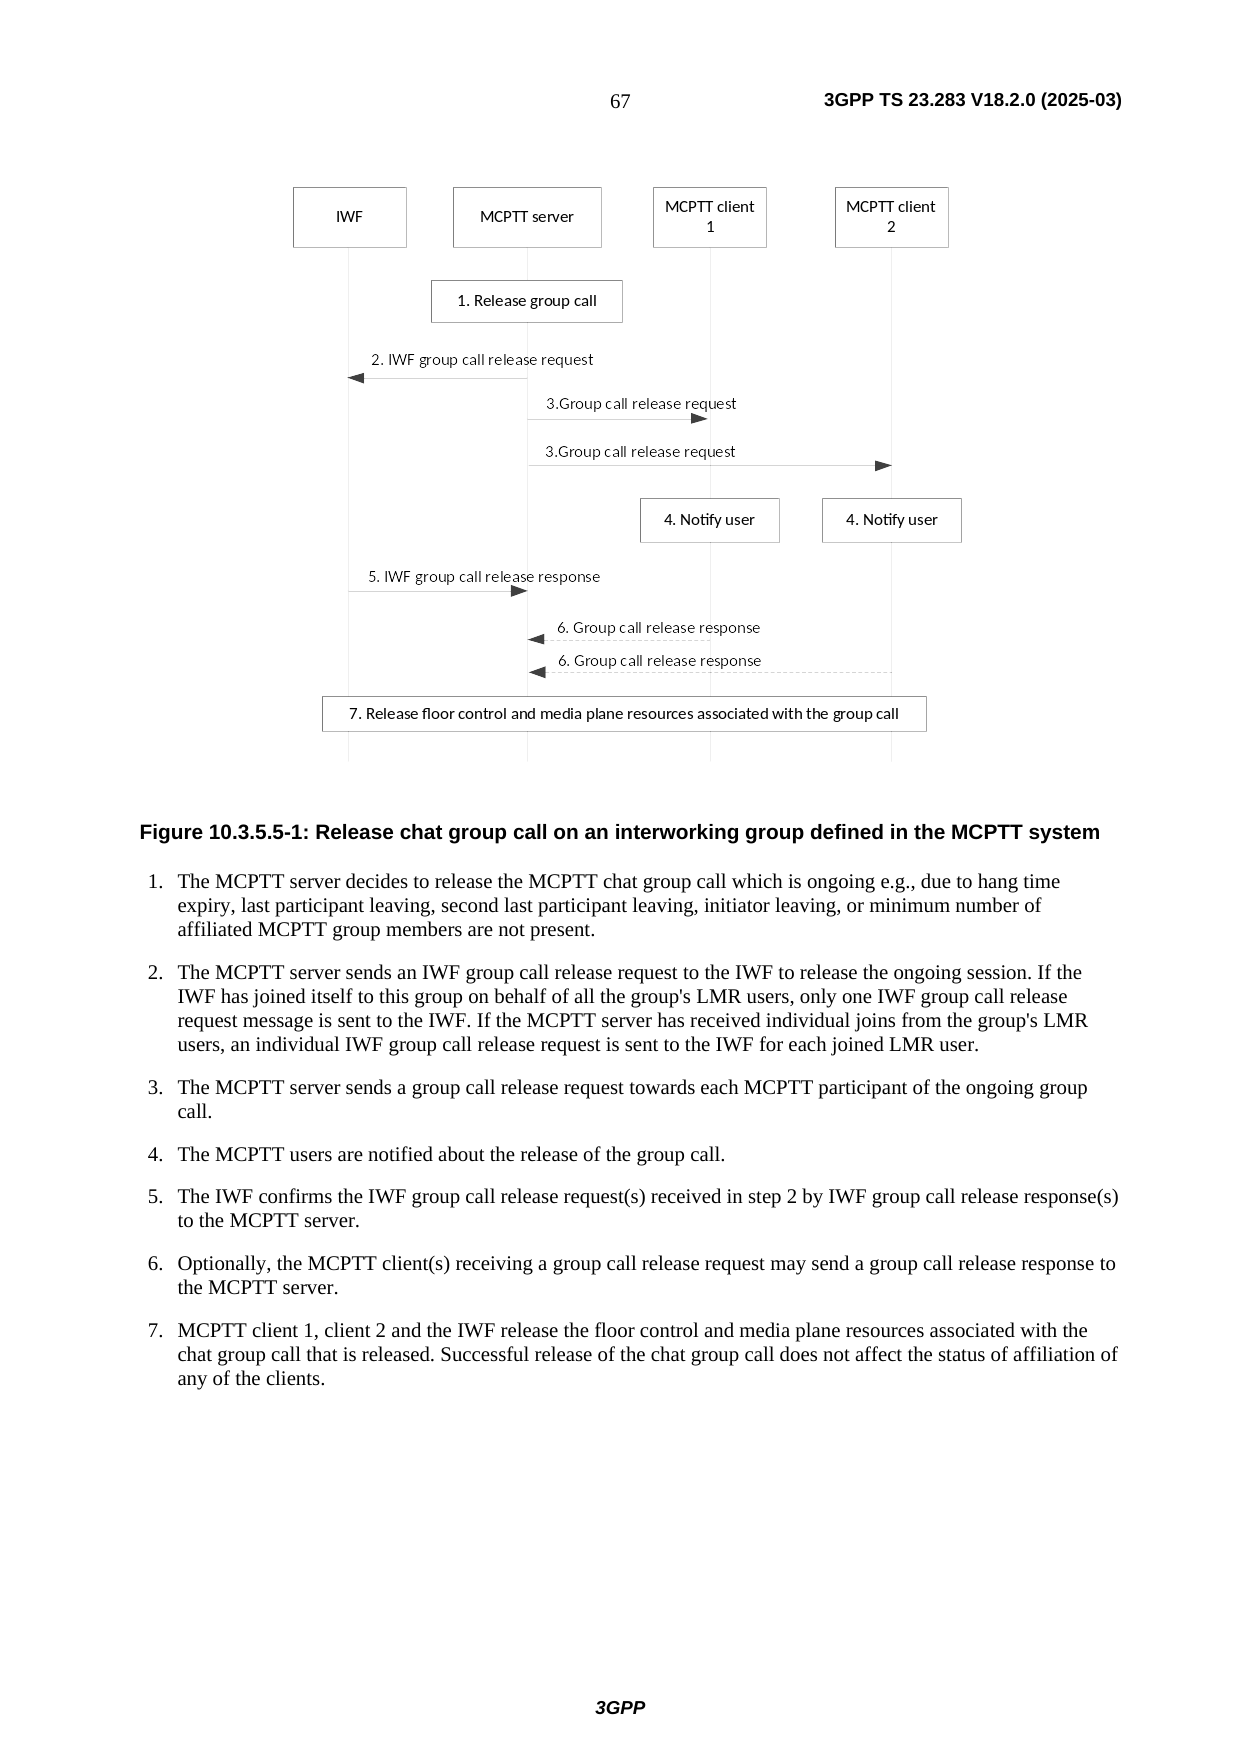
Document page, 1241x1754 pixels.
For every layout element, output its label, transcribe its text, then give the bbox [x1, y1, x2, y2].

text 3. The MCPTT server sends a group call release request towards each MCPTT participant of the ongoing group call. [148, 1075, 1122, 1123]
text 7. MCPTT client 1, client 2 and the IWF release the floor control and media plane resources associated with the chat group call that is released. Successful release of the chat group call does not affect the status of affiliation of any of the clients. [148, 1318, 1122, 1390]
text 1. The MCPTT server decides to release the MCPTT chat group call which is ongoing e.g., due to hang time expiry, last participant leaving, second last participant leaving, initiator leaving, or minimum number of affiliated MCPTT group members are not present. [148, 869, 1122, 941]
text 2. The MCPTT server sends an IWF group call release request to the IWF to release the ongoing session. If the IWF has joined itself to this group on behalf of all the group's LMR users, only one IWF group call release request message is sent to the IWF. If the MCPTT server has received individual joins from the group's LMR users, an individual IWF group call release request is sent to the IWF for each joined LMR user. [148, 960, 1122, 1056]
text 5. The IWF confirms the IWF group call release request(s) received in step 2 by IWF group call release response(s) to the MCPTT server. [148, 1184, 1122, 1232]
text 6. Optionally, the MCPTT client(s) receiving a group call release request may send a group call release response to the MCPTT server. [148, 1251, 1122, 1299]
text 4. The MCPTT users are notified about the release of the group call. [148, 1142, 1122, 1166]
text Figure 10.3.5.5-1: Release chat group call on an interworking group defined in the MCPTT system [118, 820, 1122, 844]
